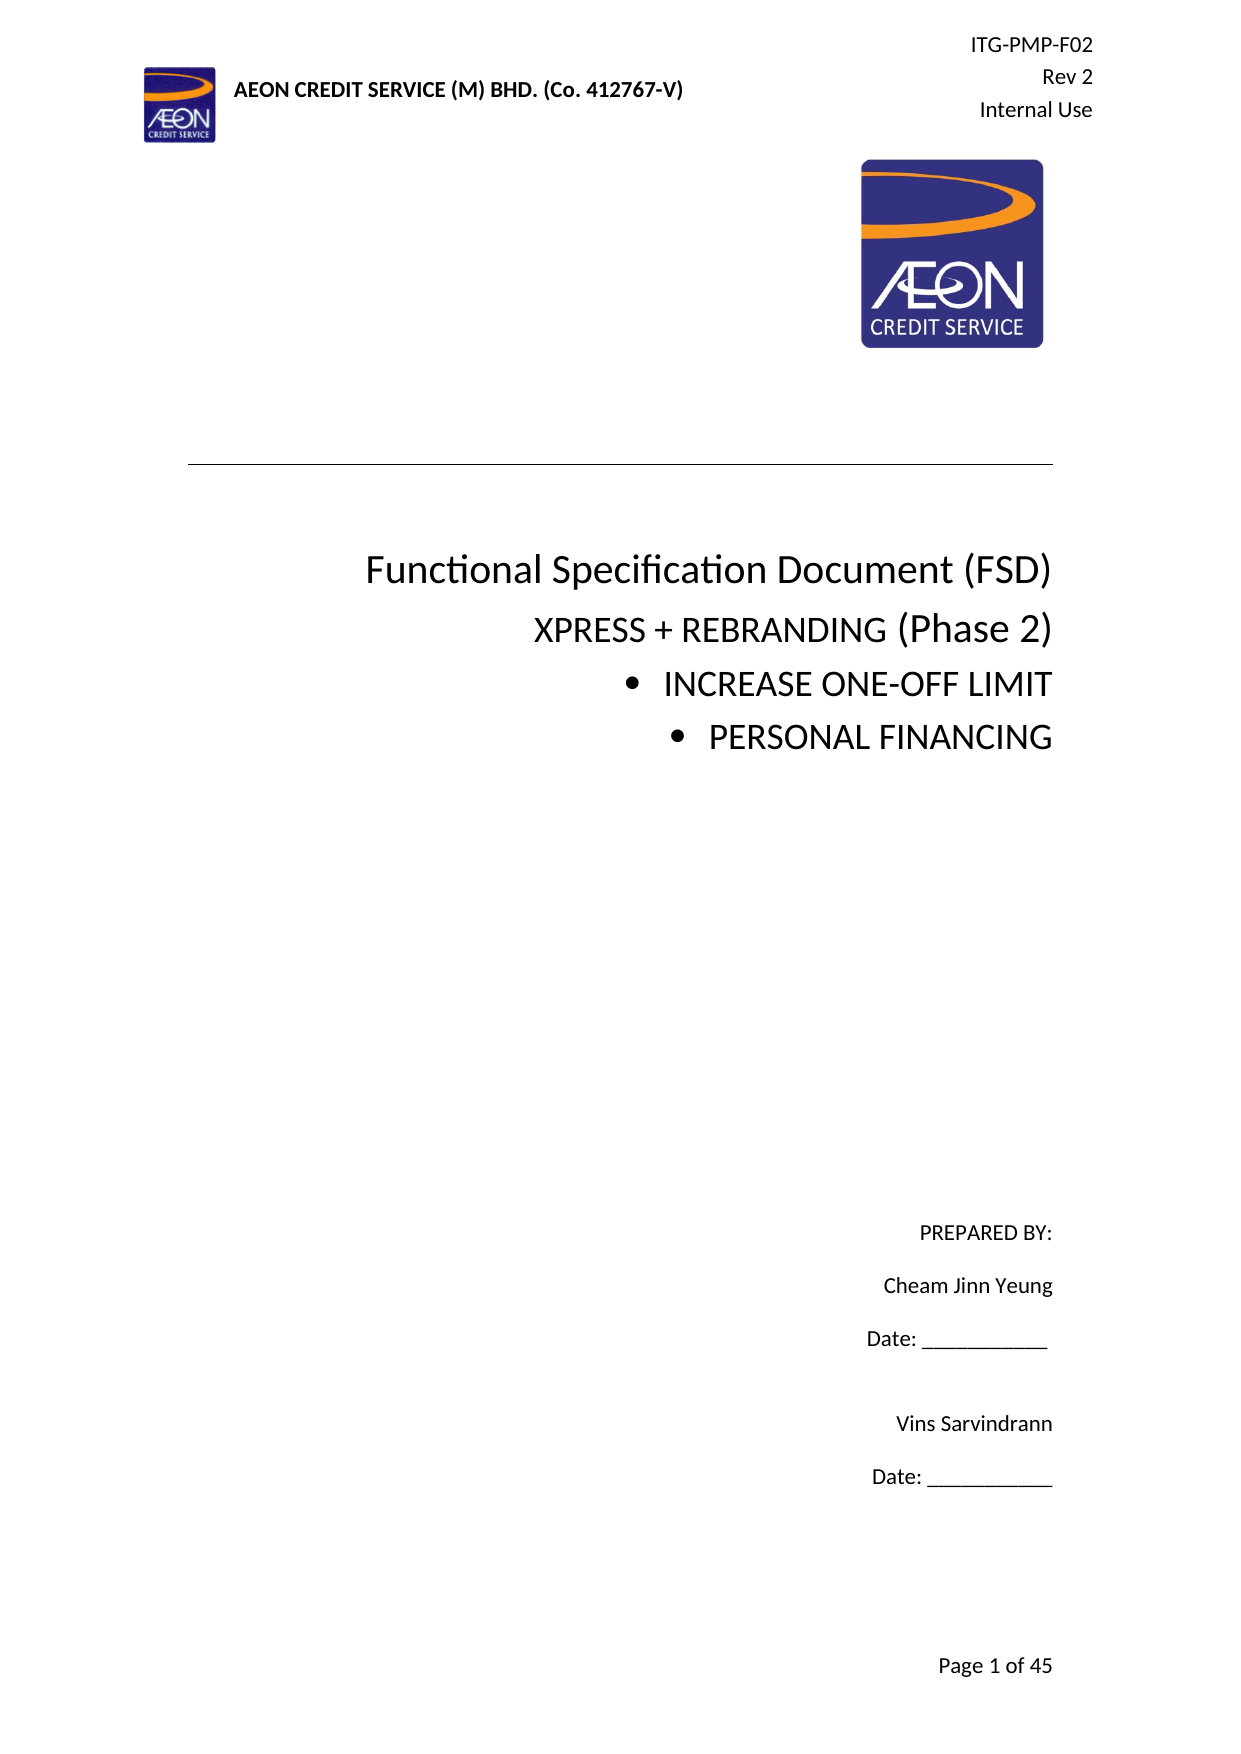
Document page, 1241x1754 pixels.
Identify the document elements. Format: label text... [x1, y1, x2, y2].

list PERSONAL FINANCING [225, 713, 1053, 758]
text PREPARED BY: [187, 1218, 1053, 1246]
text XPRESS + REBRANDING (Phase 2) [187, 602, 1053, 652]
text Date: ___________ [187, 1324, 1053, 1384]
picture [851, 150, 1053, 358]
picture [143, 67, 216, 143]
text Cheam Jinn Yeung [187, 1271, 1053, 1299]
text Date: ___________ [187, 1462, 1053, 1490]
text Functional Specification Document (FSD) [187, 543, 1053, 594]
text Vins Sarvindrann [187, 1409, 1053, 1437]
list INCREASE ONE-OFF LIMIT [225, 660, 1053, 706]
